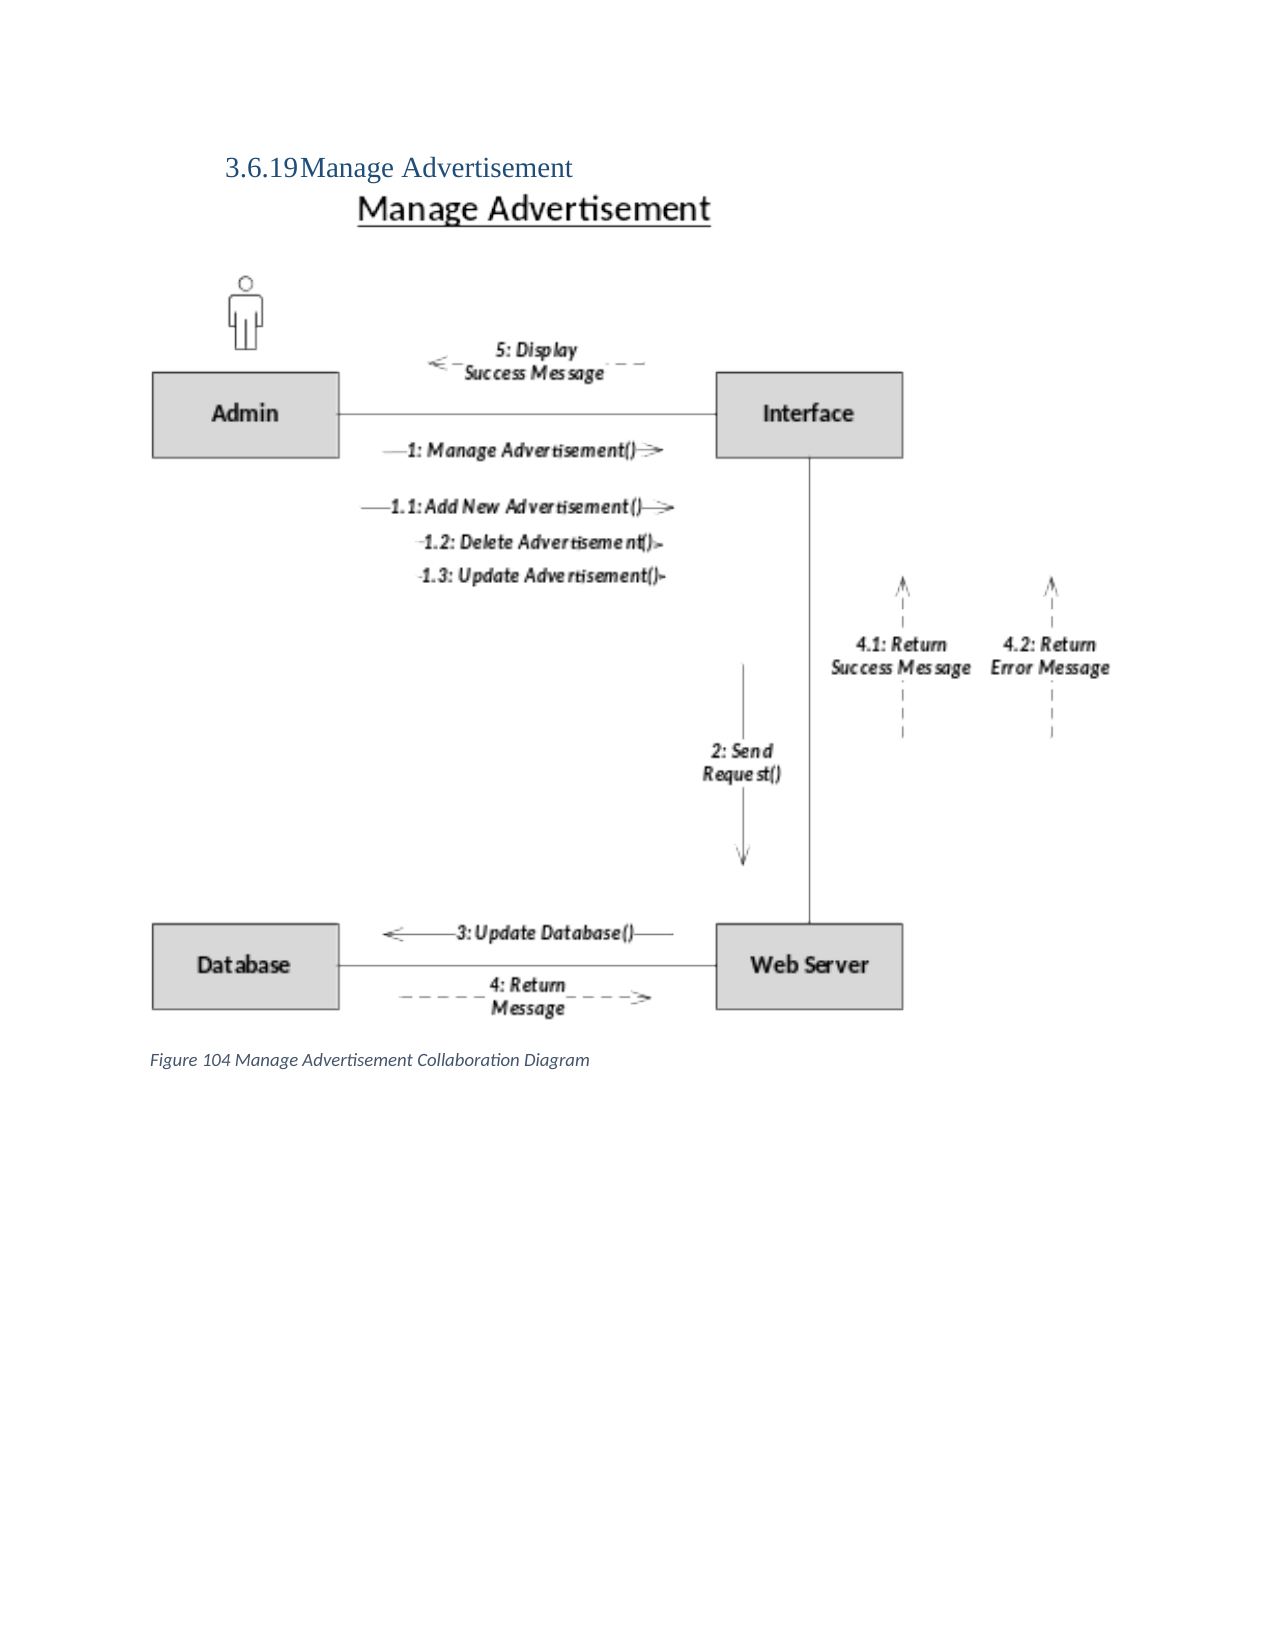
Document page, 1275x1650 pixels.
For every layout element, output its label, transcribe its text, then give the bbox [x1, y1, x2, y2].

subtitle Manage Advertisement [225, 150, 1125, 183]
